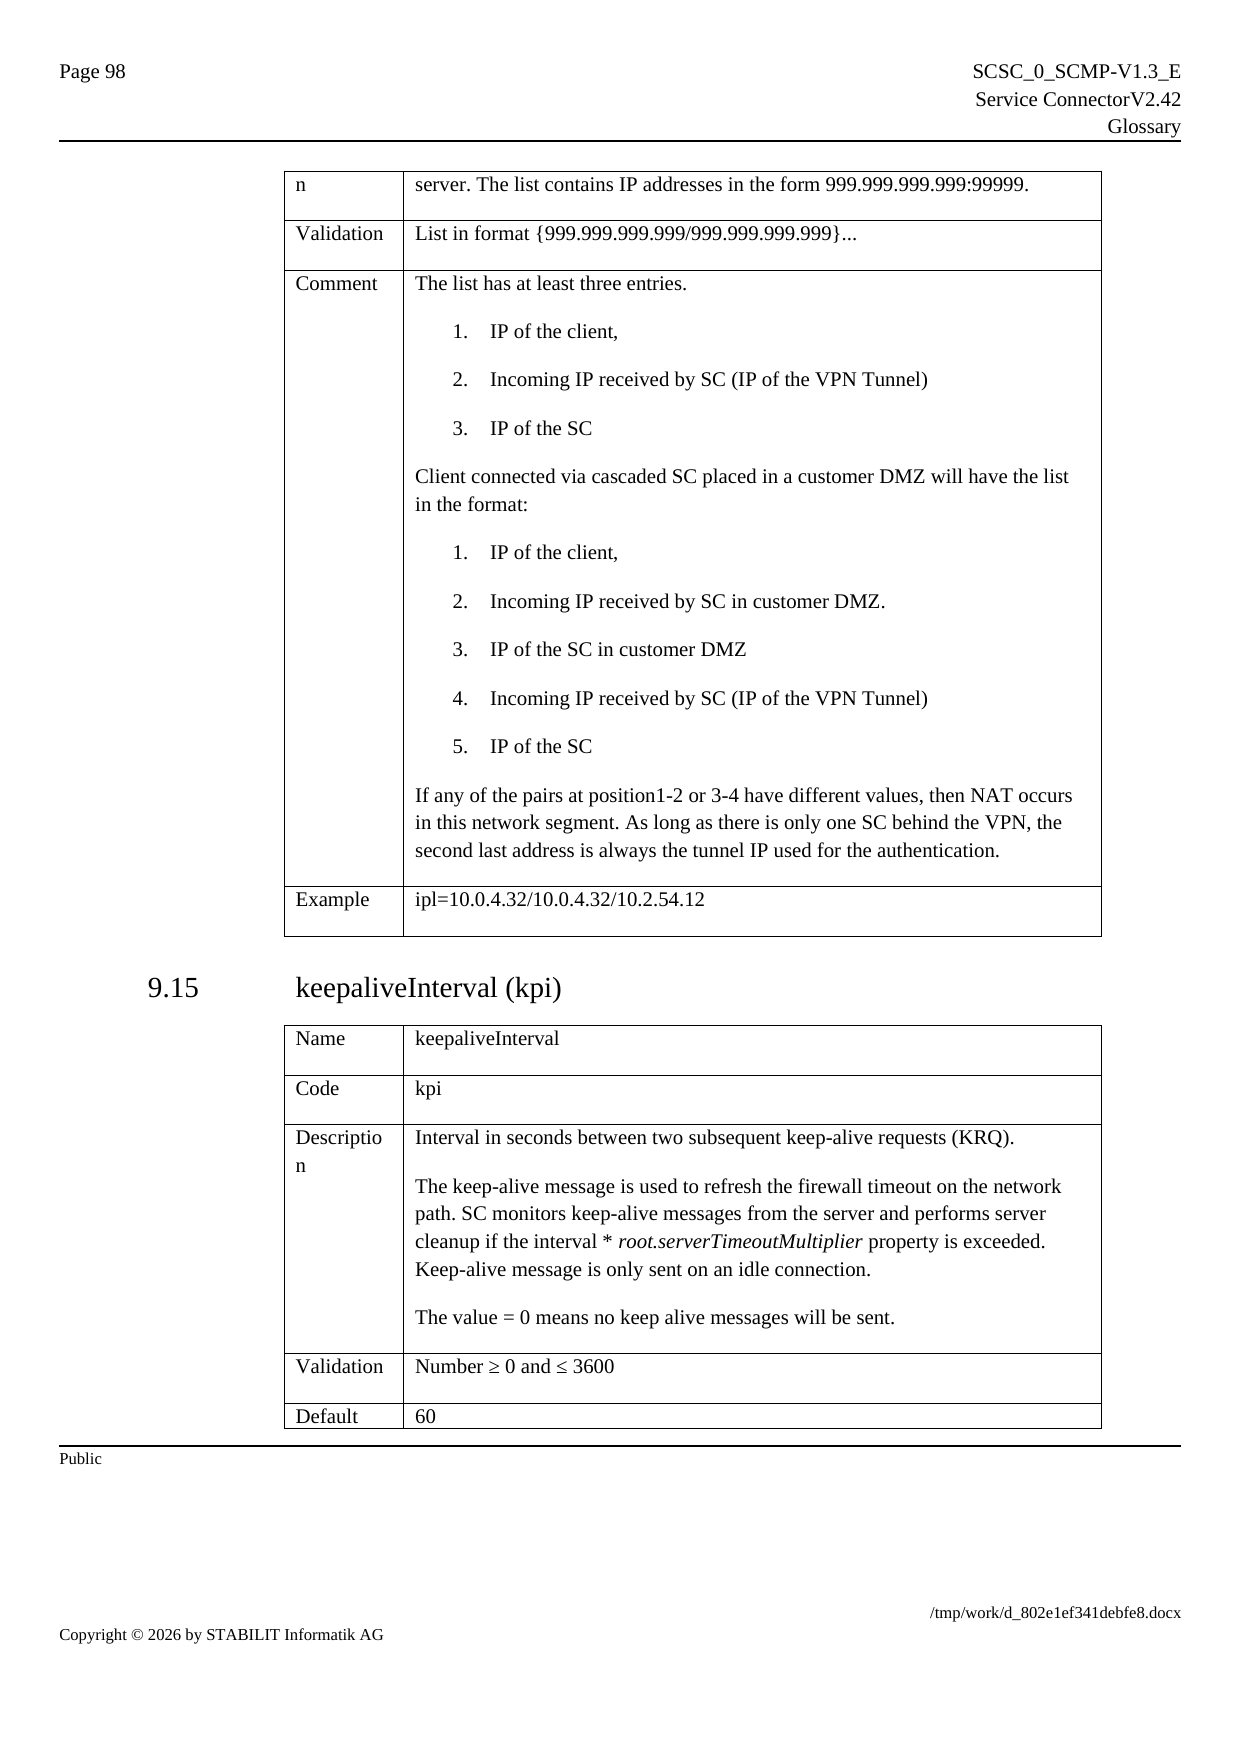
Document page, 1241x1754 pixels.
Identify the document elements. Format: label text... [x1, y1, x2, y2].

table_header keepaliveInterval [404, 1026, 1101, 1075]
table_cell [404, 172, 1101, 220]
table_cell The list has at least three entries. IP of the client, Incoming IP received by SC (IP of the VPN Tunnel) IP of the SC Client connected via cascaded SC placed in a customer DMZ will have the list in the format: IP of the client, Incoming IP received by SC in customer DMZ. IP of the SC in customer DMZ Incoming IP received by SC (IP of the VPN Tunnel) IP of the SC If any of the pairs at position1-2 or 3-4 have different values, then NAT occurs in this network segment. As long as there is only one SC behind the VPN, the second last address is always the tunnel IP used for the authentication. [404, 271, 1101, 886]
table_cell Validation [285, 221, 403, 269]
table_cell ipl=10.0.4.32/10.0.4.32/10.2.54.12 [404, 887, 1101, 936]
table_cell Default [285, 1404, 403, 1428]
table_cell 60 [404, 1404, 1101, 1428]
table_cell Validation [285, 1354, 403, 1403]
table_cell kpi [404, 1076, 1101, 1124]
table_cell Code [285, 1076, 403, 1124]
table_cell Description [285, 1125, 403, 1353]
table_header Name [285, 1026, 403, 1075]
table_cell Example [285, 887, 403, 936]
table_cell Interval in seconds between two subsequent keep-alive requests (KRQ). The keep-alive message is used to refresh the firewall timeout on the network path. SC monitors keep-alive messages from the server and performs server cleanup if the interval * root.serverTimeoutMultiplier property is exceeded. Keep-alive message is only sent on an idle connection. The value = 0 means no keep alive messages will be sent. [404, 1125, 1101, 1353]
table_cell Number ≥ 0 and ≤ 3600 [404, 1354, 1101, 1403]
table_cell Comment [285, 271, 403, 886]
table_cell Description [285, 172, 403, 220]
subtitle keepaliveInterval (kpi) [148, 970, 1092, 1003]
table_cell List in format {999.999.999.999/999.999.999.999}... [404, 221, 1101, 269]
